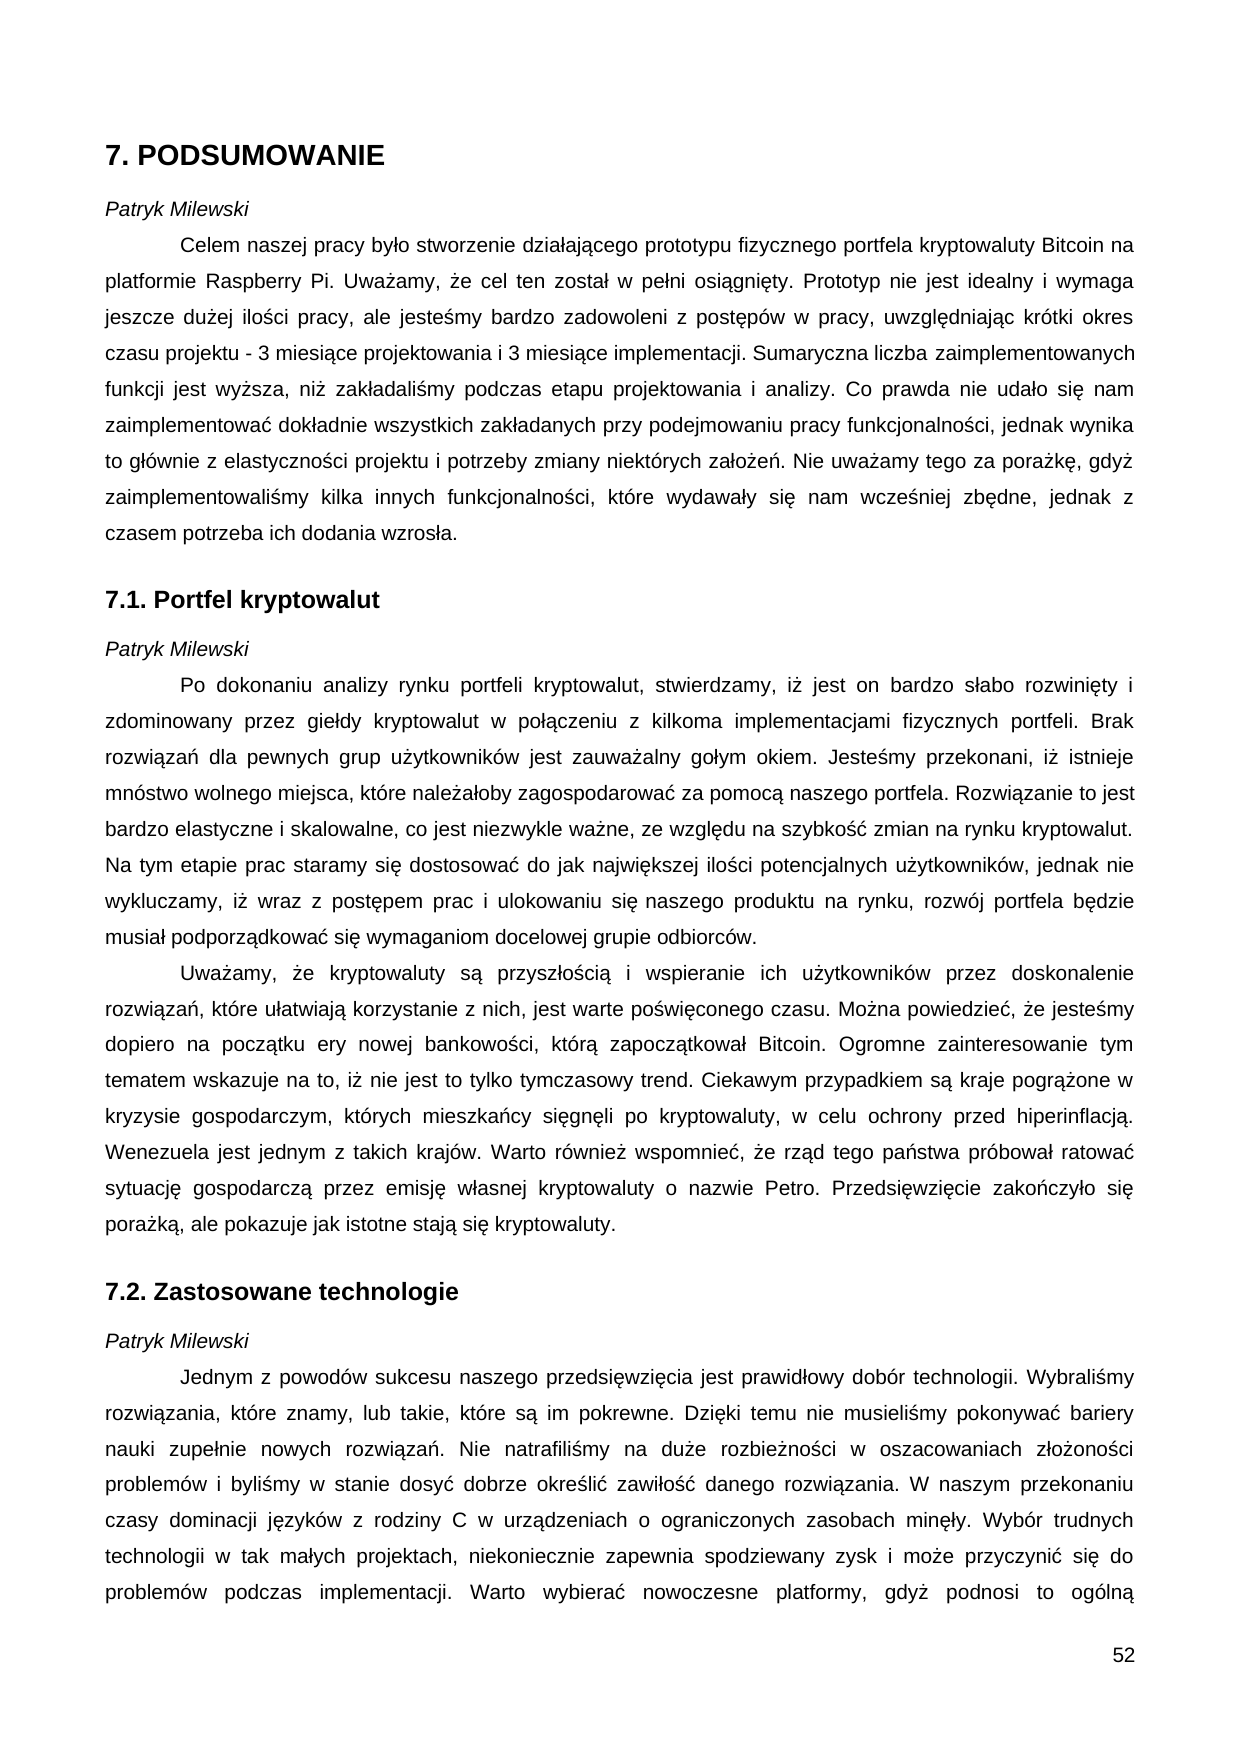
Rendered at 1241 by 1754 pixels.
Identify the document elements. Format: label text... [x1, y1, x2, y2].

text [105, 1364, 1135, 1604]
text Po dokonaniu analizy rynku portfeli kryptowalut, stwierdzamy, iż jest on bardzo słabo rozwinięty i zdominowany przez giełdy kryptowalut w połączeniu z kilkoma implementacjami fizycznych portfeli. Brak rozwiązań dla pewnych grup użytkowników jest zauważalny gołym okiem. Jesteśmy przekonani, iż istnieje mnóstwo wolnego miejsca, które należałoby zagospodarować za pomocą naszego portfela. Rozwiązanie to jest bardzo elastyczne i skalowalne, co jest niezwykle ważne, ze względu na szybkość zmian na rynku kryptowalut. Na tym etapie prac staramy się dostosować do jak największej ilości potencjalnych użytkowników, jednak nie wykluczamy, iż wraz z postępem prac i ulokowaniu się naszego produktu na rynku, rozwój portfela będzie musiał podporządkować się wymaganiom docelowej grupie odbiorców. [105, 673, 1135, 948]
text Uważamy, że kryptowaluty są przyszłością i wspieranie ich użytkowników przez doskonalenie rozwiązań, które ułatwiają korzystanie z nich, jest warte poświęconego czasu. Można powiedzieć, że jesteśmy dopiero na początku ery nowej bankowości, którą zapoczątkował Bitcoin. Ogromne zainteresowanie tym tematem wskazuje na to, iż nie jest to tylko tymczasowy trend. Ciekawym przypadkiem są kraje pogrążone w kryzysie gospodarczym, których mieszkańcy sięgnęli po kryptowaluty, w celu ochrony przed hiperinflacją. Wenezuela jest jednym z takich krajów. Warto również wspomnieć, że rząd tego państwa próbował ratować sytuację gospodarczą przez emisję własnej kryptowaluty o nazwie Petro. Przedsięwzięcie zakończyło się porażką, ale pokazuje jak istotne stają się kryptowaluty. [105, 960, 1135, 1236]
text Patryk Milewski [105, 637, 1135, 661]
text Celem naszej pracy było stworzenie działającego prototypu fizycznego portfela kryptowaluty Bitcoin na platformie Raspberry Pi. Uważamy, że cel ten został w pełni osiągnięty. Prototyp nie jest idealny i wymaga jeszcze dużej ilości pracy, ale jesteśmy bardzo zadowoleni z postępów w pracy, uwzględniając krótki okres czasu projektu - 3 miesiące projektowania i 3 miesiące implementacji. Sumaryczna liczba zaimplementowanych funkcji jest wyższa, niż zakładaliśmy podczas etapu projektowania i analizy. Co prawda nie udało się nam zaimplementować dokładnie wszystkich zakładanych przy podejmowaniu pracy funkcjonalności, jednak wynika to głównie z elastyczności projektu i potrzeby zmiany niektórych założeń. Nie uważamy tego za porażkę, gdyż zaimplementowaliśmy kilka innych funkcjonalności, które wydawały się nam wcześniej zbędne, jednak z czasem potrzeba ich dodania wzrosła. [105, 233, 1135, 544]
text Patryk Milewski [105, 197, 1135, 221]
subtitle 7.2. Zastosowane technologie [105, 1277, 1135, 1306]
text Patryk Milewski [105, 1328, 1135, 1352]
subtitle 7. PODSUMOWANIE [105, 138, 1135, 172]
subtitle 7.1. Portfel kryptowalut [105, 586, 1135, 614]
